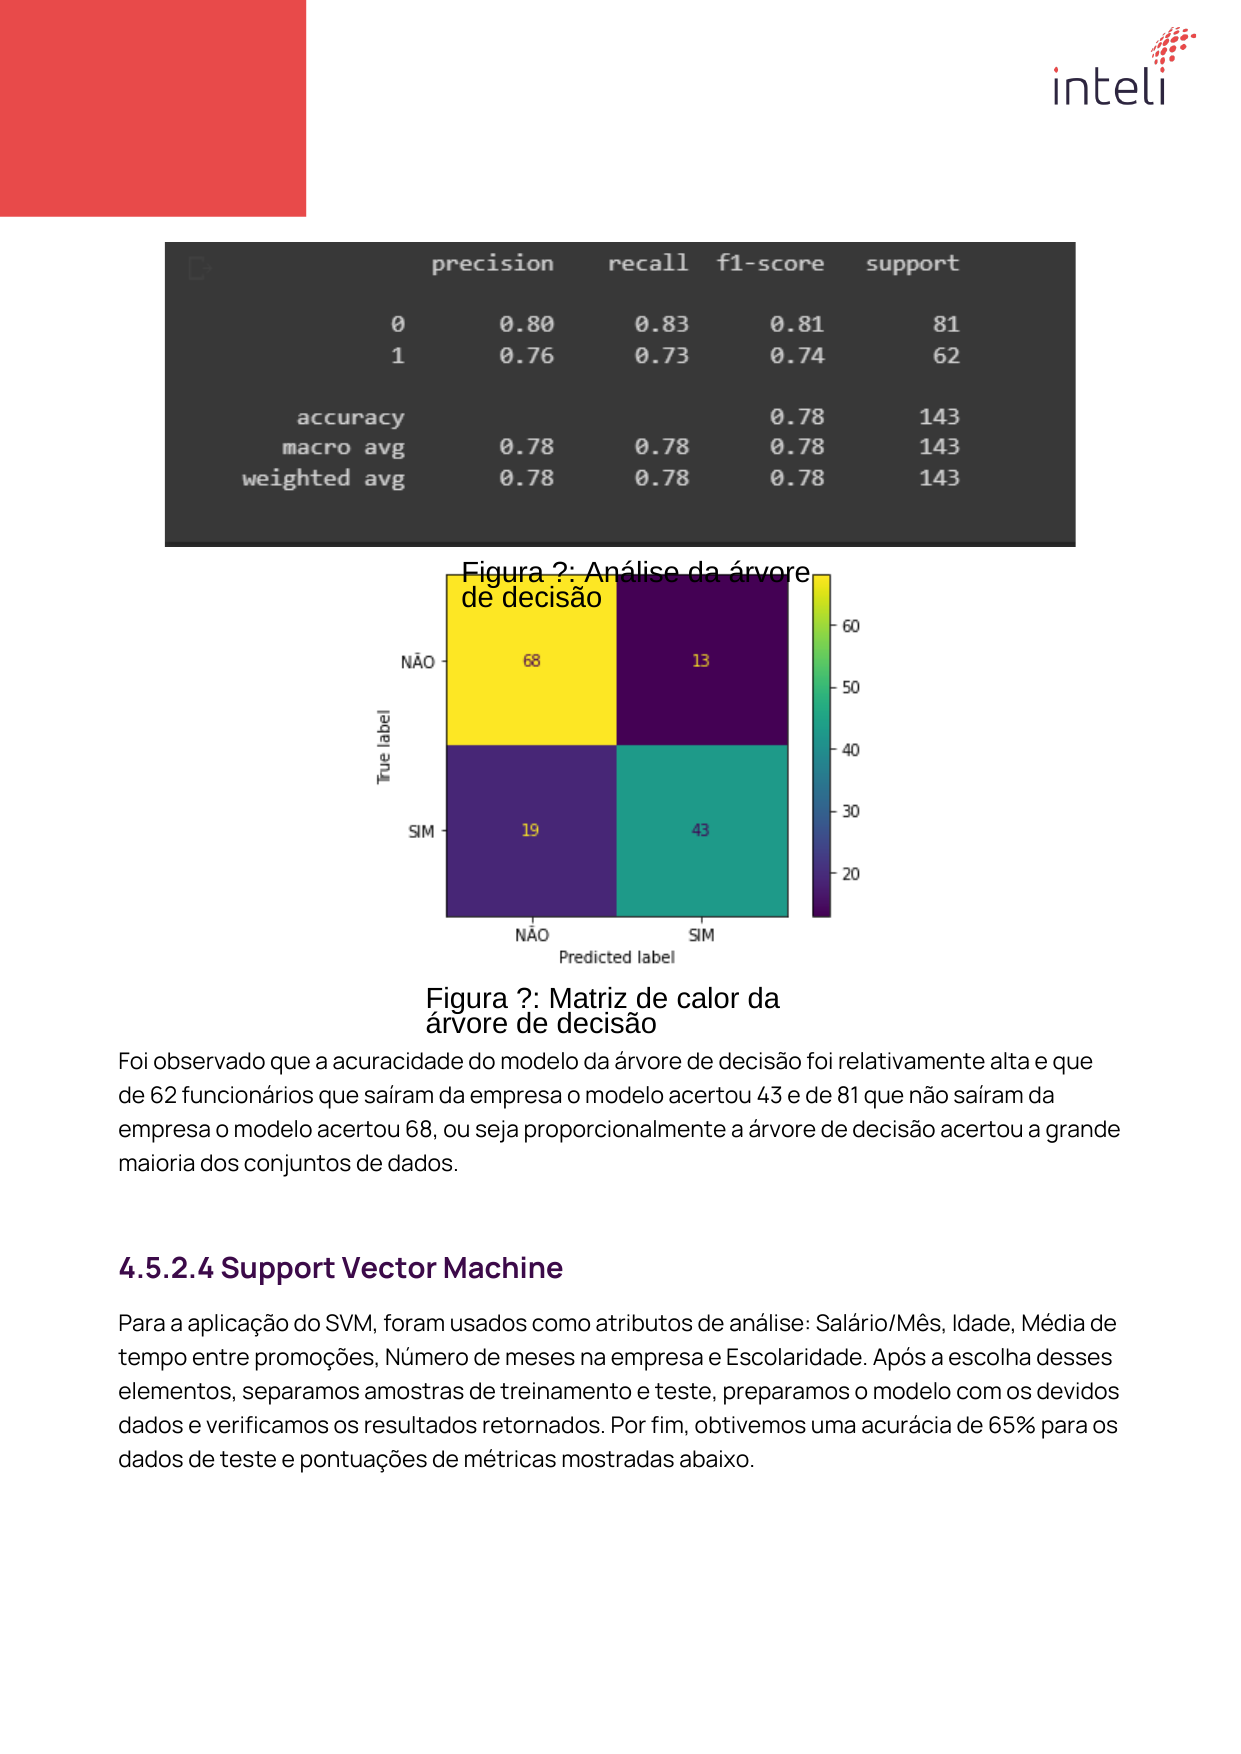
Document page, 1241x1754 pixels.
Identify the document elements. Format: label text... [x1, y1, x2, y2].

picture [0, 0, 307, 217]
text Para a aplicação do SVM, foram usados como atributos de análise: Salário/Mês, Idade, Média de tempo entre promoções, Número de meses na empresa e Escolaridade. Após a escolha desses elementos, separamos amostras de treinamento e teste, preparamos o modelo com os devidos dados e verificamos os resultados retornados. Por fim, obtivemos uma acurácia de 65% para os dados de teste e pontuações de métricas mostradas abaixo. [118, 1307, 1122, 1474]
picture [667, 568, 675, 573]
picture [732, 574, 739, 580]
text 4.5.2.4 Support Vector Machine [118, 1248, 1122, 1287]
picture [1054, 27, 1197, 105]
picture [708, 574, 715, 580]
picture [691, 566, 699, 580]
picture [164, 242, 1076, 547]
picture [531, 574, 538, 580]
picture [368, 566, 872, 976]
picture [623, 574, 630, 580]
picture [590, 566, 597, 574]
picture [772, 568, 780, 580]
text Foi observado que a acuracidade do modelo da árvore de decisão foi relativamente alta e que de 62 funcionários que saíram da empresa o modelo acertou 43 e de 81 que não saíram da empresa o modelo acertou 68, ou seja proporcionalmente a árvore de decisão acertou a grande maioria dos conjuntos de dados. [118, 1045, 1122, 1178]
picture [798, 568, 806, 573]
